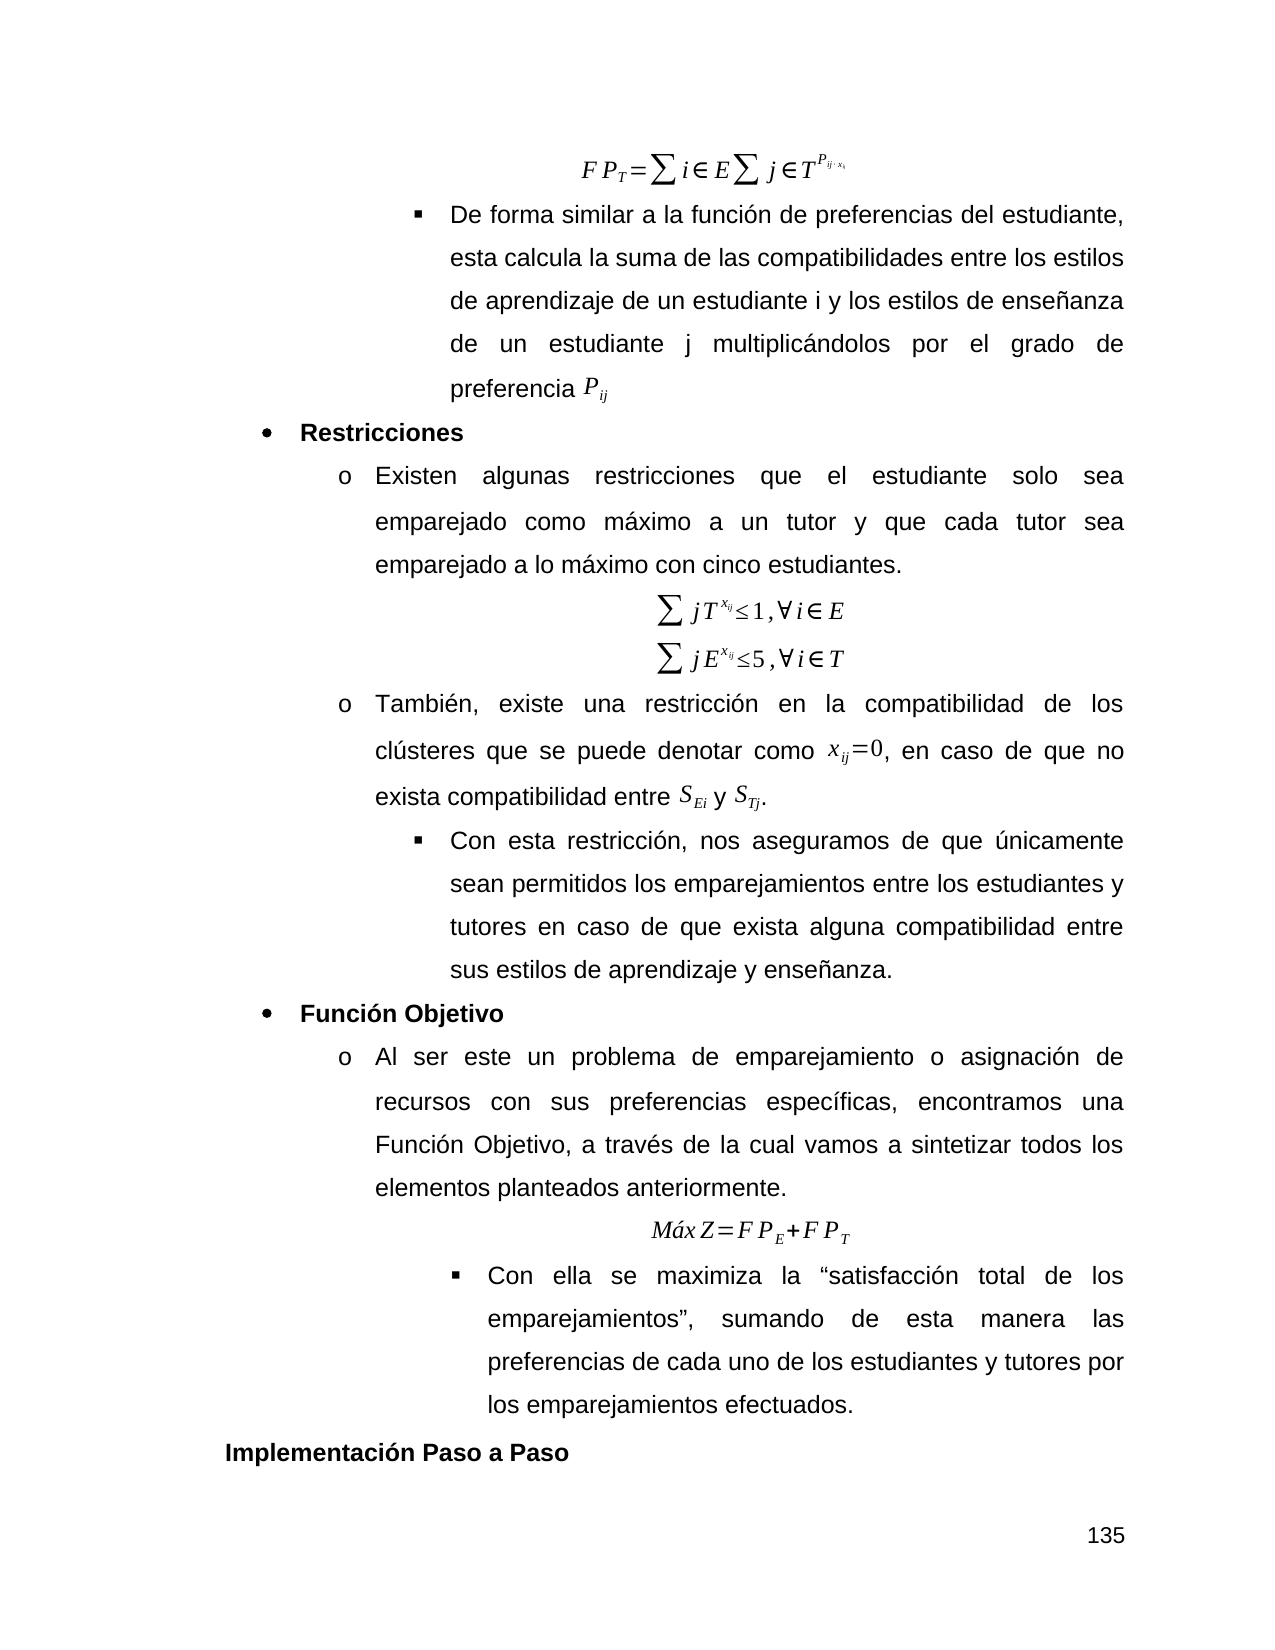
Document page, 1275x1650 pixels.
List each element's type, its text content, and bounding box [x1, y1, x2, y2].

list También, existe una restricción en la compatibilidad de los clústeres que se puede denotar como , en caso de que no exista compatibilidad entre y . [337, 689, 1125, 812]
subtitle Implementación Paso a Paso [225, 1438, 1125, 1466]
list Existen algunas restricciones que el estudiante solo sea emparejado como máximo a un tutor y que cada tutor sea emparejado a lo máximo con cinco estudiantes. [337, 461, 1125, 578]
list Restricciones [262, 418, 1125, 447]
list Con ella se maximiza la “satisfacción total de los emparejamientos”, sumando de esta manera las preferencias de cada uno de los estudiantes y tutores por los emparejamientos efectuados. [450, 1261, 1125, 1419]
list De forma similar a la función de preferencias del estudiante, esta calcula la suma de las compatibilidades entre los estilos de aprendizaje de un estudiante i y los estilos de enseñanza de un estudiante j multiplicándolos por el grado de preferencia [412, 200, 1125, 404]
list Con esta restricción, nos aseguramos de que únicamente sean permitidos los emparejamientos entre los estudiantes y tutores en caso de que exista alguna compatibilidad entre sus estilos de aprendizaje y enseñanza. [412, 826, 1125, 984]
list Función Objetivo [262, 998, 1125, 1027]
list Al ser este un problema de emparejamiento o asignación de recursos con sus preferencias específicas, encontramos una Función Objetivo, a través de la cual vamos a sintetizar todos los elementos planteados anteriormente. [337, 1042, 1125, 1202]
